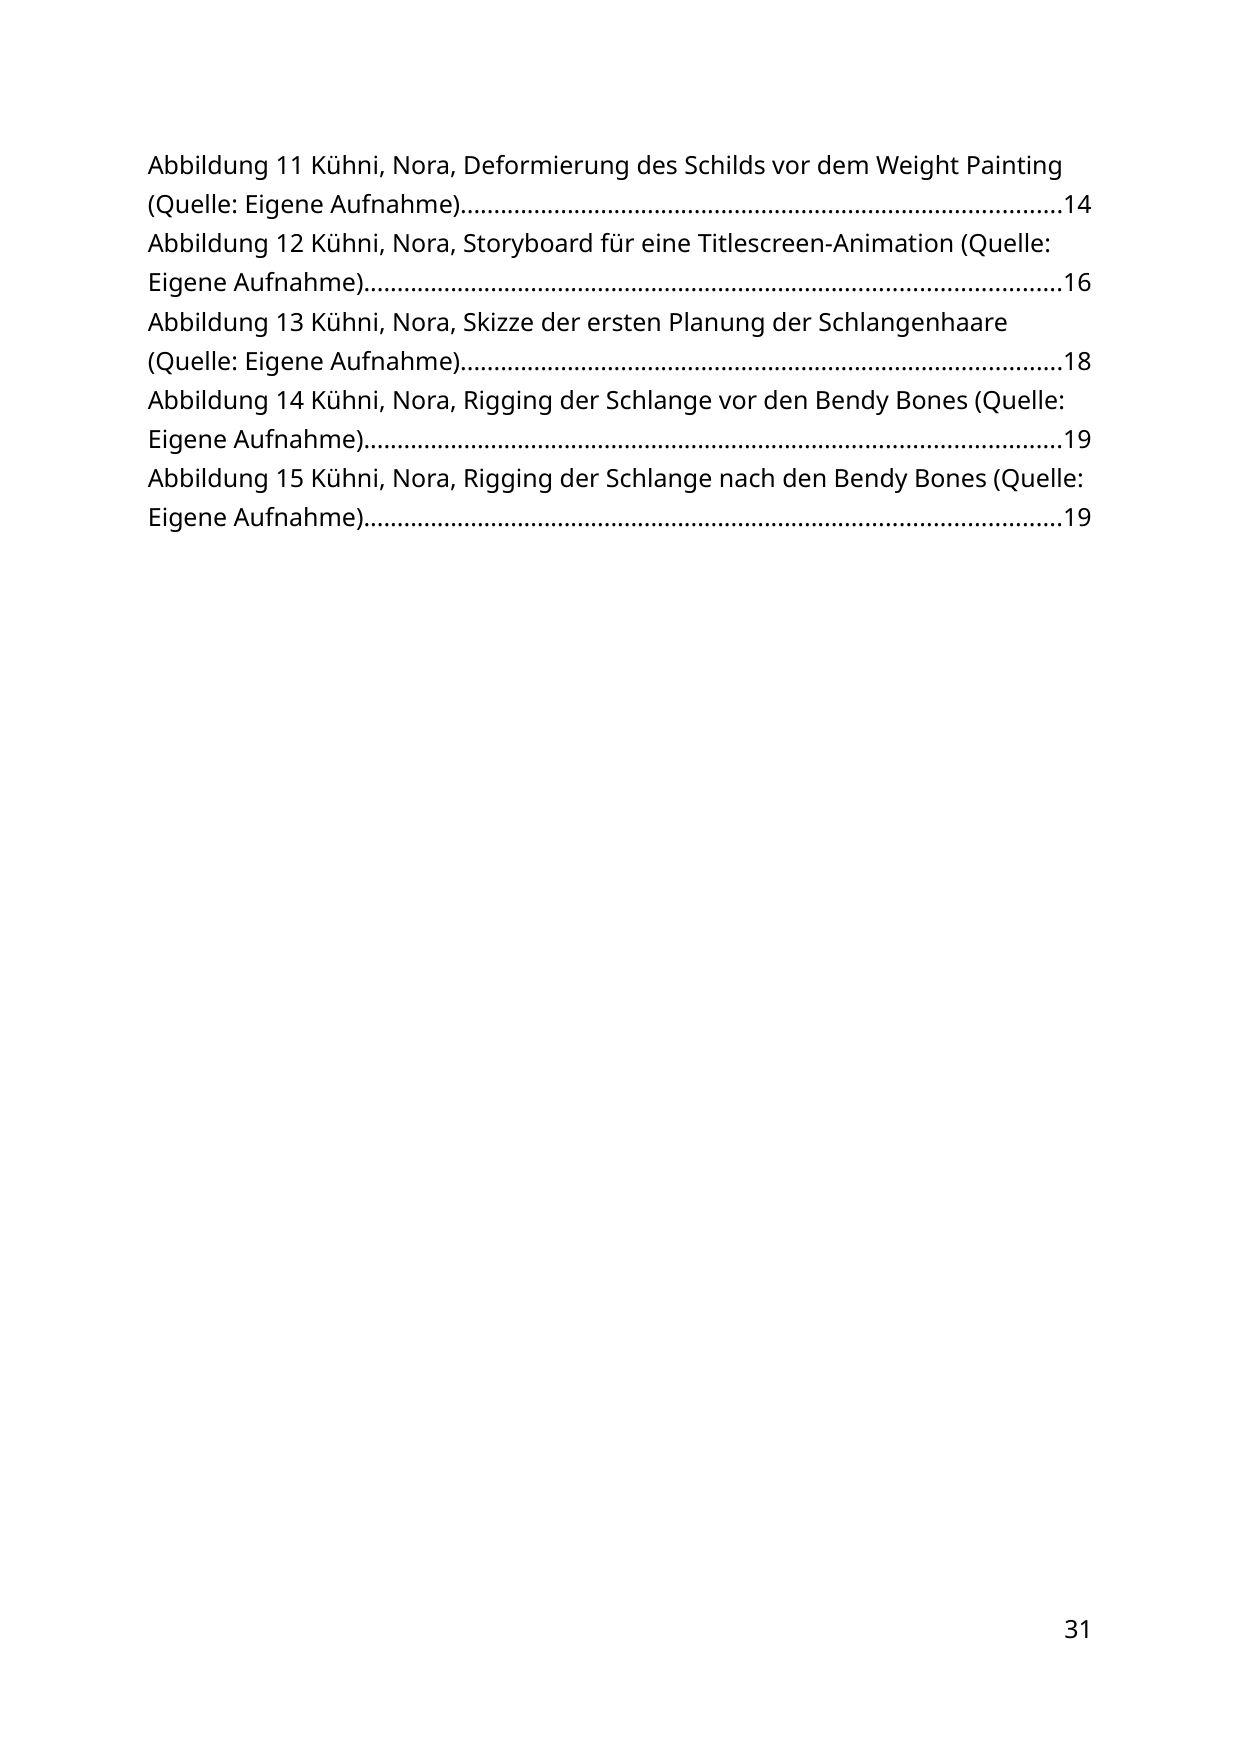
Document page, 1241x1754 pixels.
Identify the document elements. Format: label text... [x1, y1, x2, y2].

text Abbildung 11 Kühni, Nora, Deformierung des Schilds vor dem Weight Painting (Quelle: Eigene Aufnahme) 14 [148, 148, 1093, 221]
text Abbildung 14 Kühni, Nora, Rigging der Schlange vor den Bendy Bones (Quelle: Eigene Aufnahme) 19 [148, 383, 1093, 456]
text Abbildung 13 Kühni, Nora, Skizze der ersten Planung der Schlangenhaare (Quelle: Eigene Aufnahme) 18 [148, 304, 1093, 377]
text Abbildung 12 Kühni, Nora, Storyboard für eine Titlescreen-Animation (Quelle: Eigene Aufnahme) 16 [148, 226, 1093, 299]
text Abbildung 15 Kühni, Nora, Rigging der Schlange nach den Bendy Bones (Quelle: Eigene Aufnahme) 19 [148, 461, 1093, 534]
